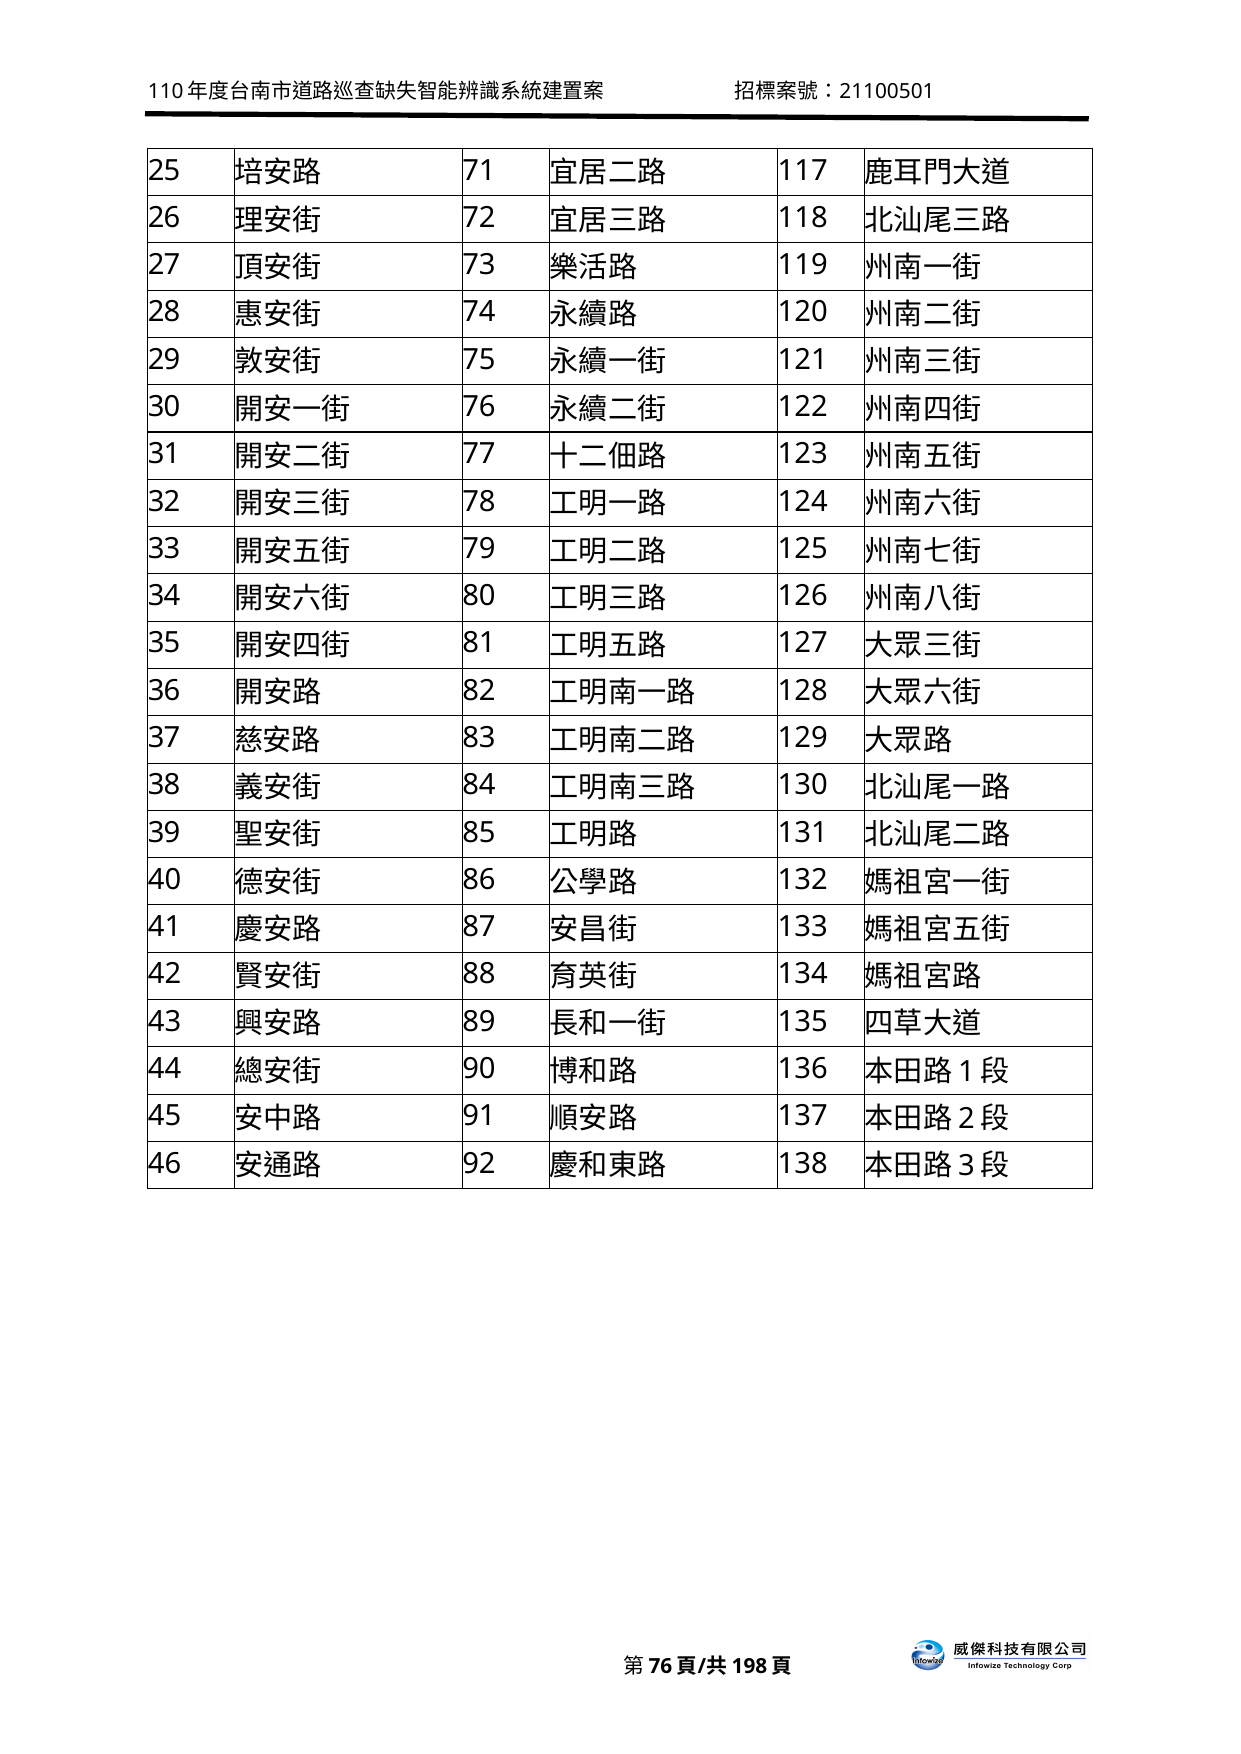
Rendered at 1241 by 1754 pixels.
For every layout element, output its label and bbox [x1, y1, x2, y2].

table_cell [778, 1000, 864, 1046]
table_cell [550, 291, 777, 337]
table_cell [235, 1000, 462, 1046]
table_cell [550, 1142, 777, 1188]
table_cell [865, 1000, 1092, 1046]
table_cell [778, 338, 864, 384]
table_cell [865, 338, 1092, 384]
table_cell [235, 149, 462, 195]
table_cell [550, 716, 777, 762]
table_cell [148, 1047, 234, 1093]
table_cell [148, 1142, 234, 1188]
table_cell [235, 1142, 462, 1188]
table_cell [235, 811, 462, 857]
table_cell [778, 243, 864, 289]
table_cell [865, 669, 1092, 715]
table_cell [148, 527, 234, 573]
table_cell [550, 338, 777, 384]
table_cell [463, 243, 549, 289]
table_cell [235, 338, 462, 384]
table_cell [550, 433, 777, 479]
table_cell [463, 953, 549, 999]
table_cell [550, 480, 777, 526]
table_cell [463, 196, 549, 242]
table_cell [865, 433, 1092, 479]
table_cell [778, 716, 864, 762]
table_cell [865, 385, 1092, 431]
table_cell [865, 1142, 1092, 1188]
table_cell [148, 811, 234, 857]
table_cell [463, 433, 549, 479]
table_cell [148, 385, 234, 431]
table_cell [463, 811, 549, 857]
table_cell [463, 338, 549, 384]
table_cell [865, 574, 1092, 621]
table_cell [235, 1095, 462, 1141]
table_cell [865, 716, 1092, 762]
table_cell [865, 480, 1092, 526]
table_cell [463, 1000, 549, 1046]
table_cell [865, 291, 1092, 337]
table_cell [463, 480, 549, 526]
table_cell [778, 905, 864, 952]
table_cell [235, 858, 462, 904]
table_cell [235, 196, 462, 242]
table_cell [865, 764, 1092, 810]
table_cell [778, 527, 864, 573]
table_cell [778, 764, 864, 810]
table_cell [148, 574, 234, 621]
table_cell [463, 527, 549, 573]
table_cell [550, 574, 777, 621]
table_cell [550, 669, 777, 715]
table_cell [778, 291, 864, 337]
table_cell [148, 858, 234, 904]
table_cell [235, 527, 462, 573]
table_cell [235, 669, 462, 715]
table_cell [235, 622, 462, 668]
table_cell [778, 149, 864, 195]
table_cell [865, 1047, 1092, 1093]
table_cell [463, 1047, 549, 1093]
table_cell [235, 574, 462, 621]
table_cell [778, 433, 864, 479]
table_cell [550, 622, 777, 668]
table_cell [148, 669, 234, 715]
table_cell [235, 716, 462, 762]
picture [910, 1632, 1093, 1674]
table_cell [235, 764, 462, 810]
table_cell [463, 574, 549, 621]
table_cell [235, 433, 462, 479]
table_cell [865, 196, 1092, 242]
table_cell [463, 905, 549, 952]
table_cell [778, 622, 864, 668]
table_cell [148, 622, 234, 668]
table_cell [865, 905, 1092, 952]
table_cell [148, 338, 234, 384]
table_cell [550, 196, 777, 242]
table_cell [865, 1095, 1092, 1141]
table_cell [550, 811, 777, 857]
table_cell [550, 1000, 777, 1046]
table_cell [463, 858, 549, 904]
table_cell [778, 574, 864, 621]
table_cell [550, 764, 777, 810]
table_cell [148, 149, 234, 195]
table_cell [865, 953, 1092, 999]
table_cell [778, 669, 864, 715]
table_cell [463, 1095, 549, 1141]
table_cell [778, 811, 864, 857]
table_cell [865, 811, 1092, 857]
table_cell [148, 716, 234, 762]
table_cell [778, 1142, 864, 1188]
table_cell [550, 905, 777, 952]
table_cell [778, 858, 864, 904]
table_cell [865, 243, 1092, 289]
table_cell [235, 480, 462, 526]
table_cell [778, 953, 864, 999]
table_cell [148, 1095, 234, 1141]
table_cell [235, 905, 462, 952]
table_cell [148, 480, 234, 526]
table_cell [550, 1047, 777, 1093]
table_cell [148, 764, 234, 810]
table_cell [463, 669, 549, 715]
table_cell [550, 385, 777, 431]
table_cell [778, 480, 864, 526]
table_cell [550, 1095, 777, 1141]
table_cell [550, 527, 777, 573]
table_cell [148, 291, 234, 337]
table_cell [463, 1142, 549, 1188]
table_cell [550, 243, 777, 289]
table_cell [778, 1047, 864, 1093]
table_cell [235, 243, 462, 289]
table_cell [463, 622, 549, 668]
table_cell [235, 953, 462, 999]
table_cell [463, 764, 549, 810]
table_cell [778, 196, 864, 242]
table_cell [778, 385, 864, 431]
table_cell [463, 716, 549, 762]
table_cell [550, 858, 777, 904]
table_cell [235, 1047, 462, 1093]
table_cell [550, 149, 777, 195]
table_cell [865, 858, 1092, 904]
table_cell [865, 622, 1092, 668]
table_cell [148, 196, 234, 242]
table_cell [463, 385, 549, 431]
table_cell [235, 291, 462, 337]
table_cell [148, 953, 234, 999]
table_cell [235, 385, 462, 431]
table_cell [148, 433, 234, 479]
table_cell [148, 1000, 234, 1046]
table_cell [778, 1095, 864, 1141]
table_cell [148, 243, 234, 289]
table_cell [865, 527, 1092, 573]
table_cell [550, 953, 777, 999]
table_cell [463, 291, 549, 337]
table_cell [865, 149, 1092, 195]
table_cell [463, 149, 549, 195]
table_cell [148, 905, 234, 952]
